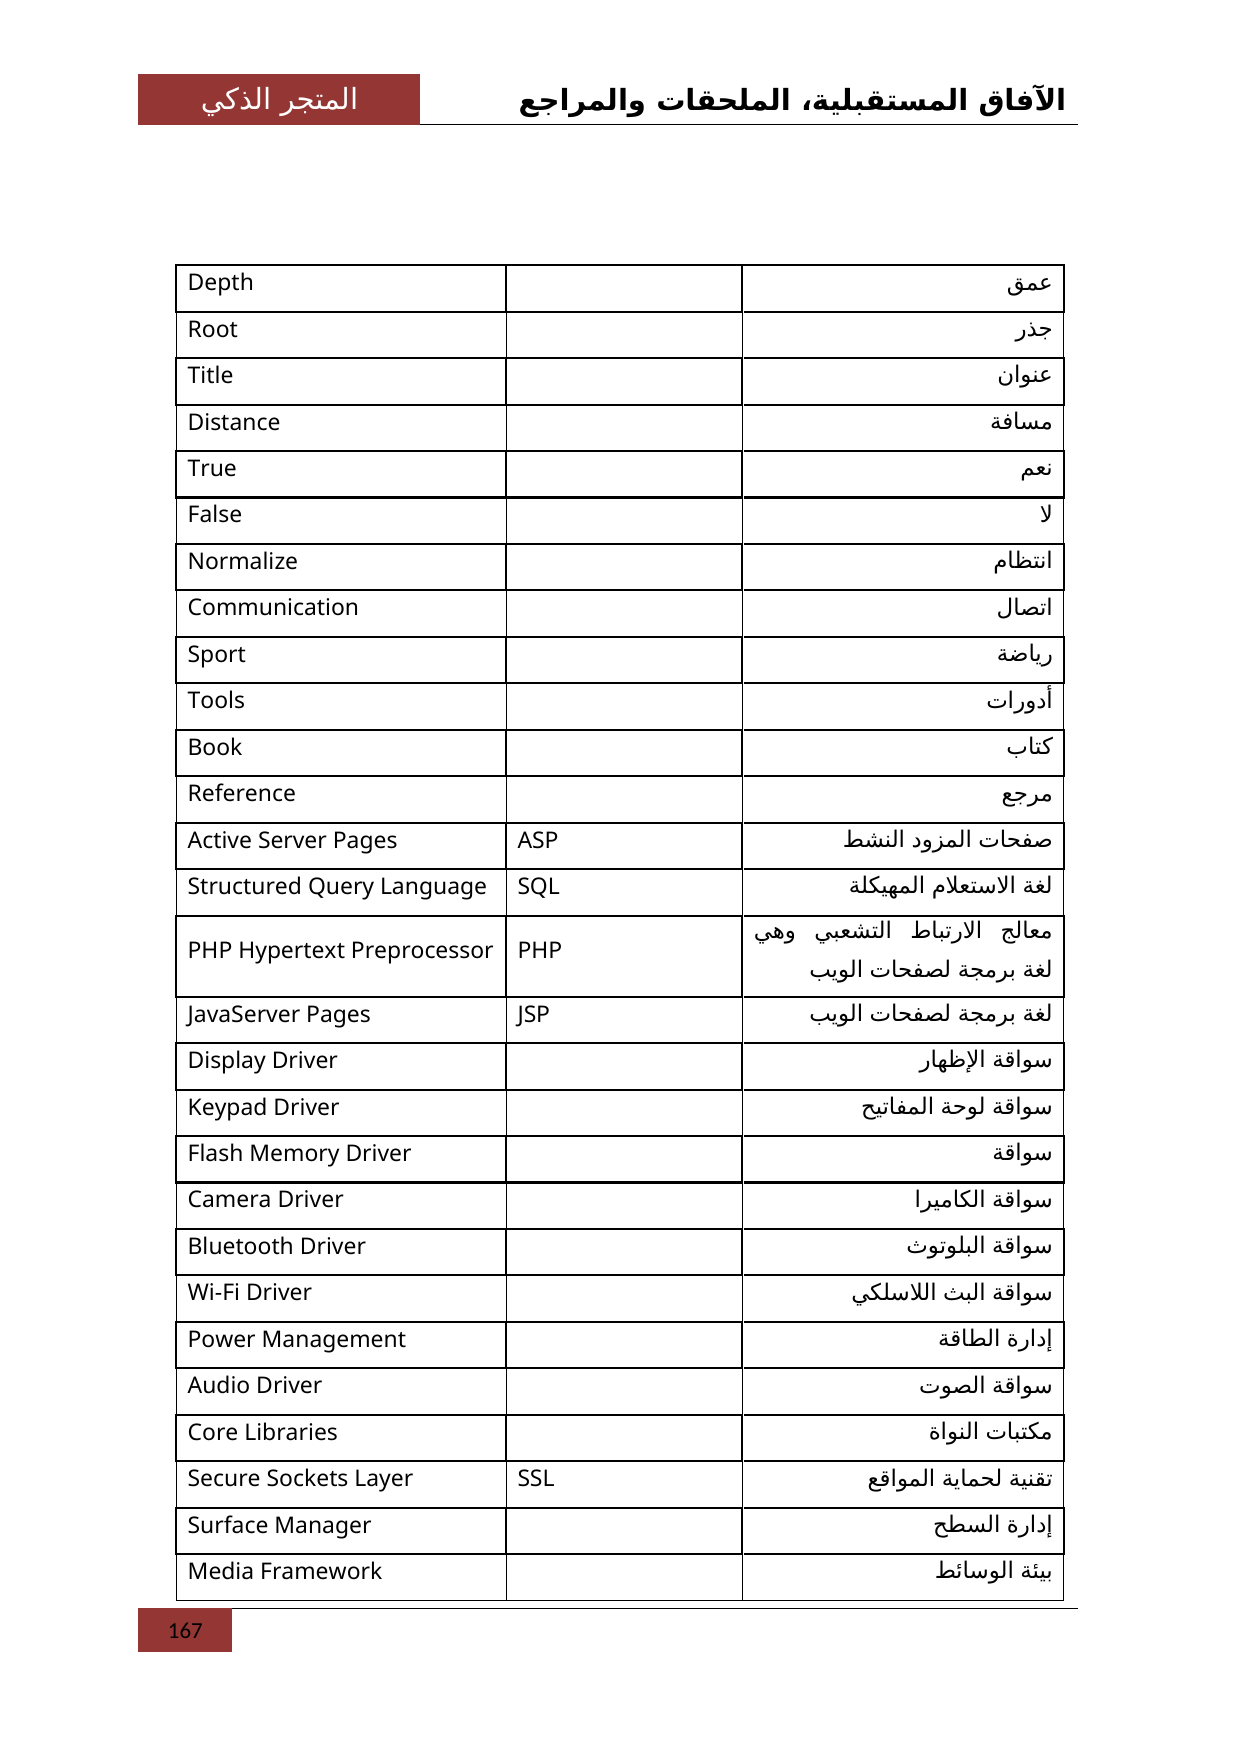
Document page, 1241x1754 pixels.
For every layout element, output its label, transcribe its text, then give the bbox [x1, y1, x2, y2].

table_cell [507, 1369, 742, 1414]
table_cell Sport [177, 638, 505, 682]
table_cell [507, 1323, 741, 1367]
table_cell [507, 313, 742, 357]
table_cell انتظام [743, 544, 1063, 589]
table_cell سواقة البلوتوث [743, 1229, 1063, 1274]
table_cell تقنية لحماية المواقع [743, 1461, 1063, 1507]
table_cell لا [743, 497, 1063, 543]
table_cell Display Driver [177, 1044, 505, 1088]
table_cell Surface Manager [177, 1509, 505, 1553]
table_cell سواقة الصوت [743, 1368, 1063, 1414]
table_cell سواقة الإظهار [743, 1043, 1063, 1088]
table_cell [507, 777, 742, 822]
table_cell [507, 1184, 742, 1228]
table_cell عمق [743, 266, 1063, 311]
table_cell بيئة الوسائط [743, 1554, 1063, 1599]
table_cell [507, 1044, 741, 1088]
table_cell PHP Hypertext Preprocessor [177, 917, 505, 996]
table_cell Power Management [177, 1323, 505, 1367]
table_cell PHP [507, 917, 741, 996]
table_cell نعم [743, 451, 1063, 496]
table_cell Distance [177, 406, 506, 450]
table_cell لغة الاستعلام المهيكلة [743, 869, 1063, 914]
table_cell كتاب [743, 730, 1063, 775]
table_cell [507, 731, 741, 775]
table_cell SQL [507, 870, 742, 914]
table_cell [507, 1416, 741, 1460]
table_cell [507, 1230, 741, 1274]
table_cell Keypad Driver [177, 1091, 506, 1135]
table_cell Secure Sockets Layer [177, 1462, 506, 1507]
table_cell Depth [177, 266, 505, 311]
table_cell Structured Query Language [177, 870, 506, 914]
table_cell Flash Memory Driver [177, 1137, 505, 1181]
table_cell [507, 452, 741, 496]
table_cell Tools [177, 684, 506, 729]
table_cell Title [177, 359, 505, 403]
table_cell Media Framework [177, 1555, 506, 1599]
table_cell [507, 638, 741, 682]
table_cell Reference [177, 777, 506, 822]
table_cell مكتبات النواة [743, 1415, 1063, 1460]
table_cell [507, 406, 742, 450]
table_cell [507, 359, 741, 403]
table_cell جذر [743, 312, 1063, 357]
table_cell معالج الارتباط التشعبي وهي لغة برمجة لصفحات الويب [743, 916, 1063, 996]
table_cell Normalize [177, 545, 505, 589]
table_cell Book [177, 731, 505, 775]
table_cell Communication [177, 591, 506, 636]
table_cell Bluetooth Driver [177, 1230, 505, 1274]
table_cell Camera Driver [177, 1184, 506, 1228]
table_cell ASP [507, 824, 741, 868]
table_cell مرجع [743, 776, 1063, 822]
table_cell Audio Driver [177, 1369, 506, 1414]
table_cell JavaServer Pages [177, 998, 506, 1042]
table_cell [507, 1137, 741, 1181]
table_cell إدارة الطاقة [743, 1322, 1063, 1367]
table_cell مسافة [743, 405, 1063, 450]
table_cell اتصال [743, 590, 1063, 636]
table_cell True [177, 452, 505, 496]
table_cell Core Libraries [177, 1416, 505, 1460]
table_cell [507, 545, 741, 589]
table_cell سواقة الكاميرا [743, 1182, 1063, 1228]
table_cell إدارة السطح [743, 1508, 1063, 1553]
table_cell صفحات المزود النشط [743, 823, 1063, 868]
table_cell [507, 1509, 741, 1553]
table_cell لغة برمجة لصفحات الويب [743, 997, 1063, 1042]
table_cell Active Server Pages [177, 824, 505, 868]
table_cell [507, 1276, 742, 1321]
table_cell سواقة لوحة المفاتيح [743, 1090, 1063, 1135]
table_cell [507, 499, 742, 543]
table_cell Root [177, 313, 506, 357]
table_cell [507, 1091, 742, 1135]
table_cell [507, 591, 742, 636]
table_cell رياضة [743, 637, 1063, 682]
table_cell Wi-Fi Driver [177, 1276, 506, 1321]
table_cell سواقة [743, 1136, 1063, 1181]
table_cell SSL [507, 1462, 742, 1507]
table_cell أدورات [743, 683, 1063, 729]
table_cell [507, 684, 742, 729]
table_cell سواقة البث اللاسلكي [743, 1275, 1063, 1321]
table_cell [507, 266, 741, 311]
table_cell [507, 1555, 742, 1599]
table_cell False [177, 499, 506, 543]
table_cell JSP [507, 998, 742, 1042]
table_cell عنوان [743, 358, 1063, 403]
